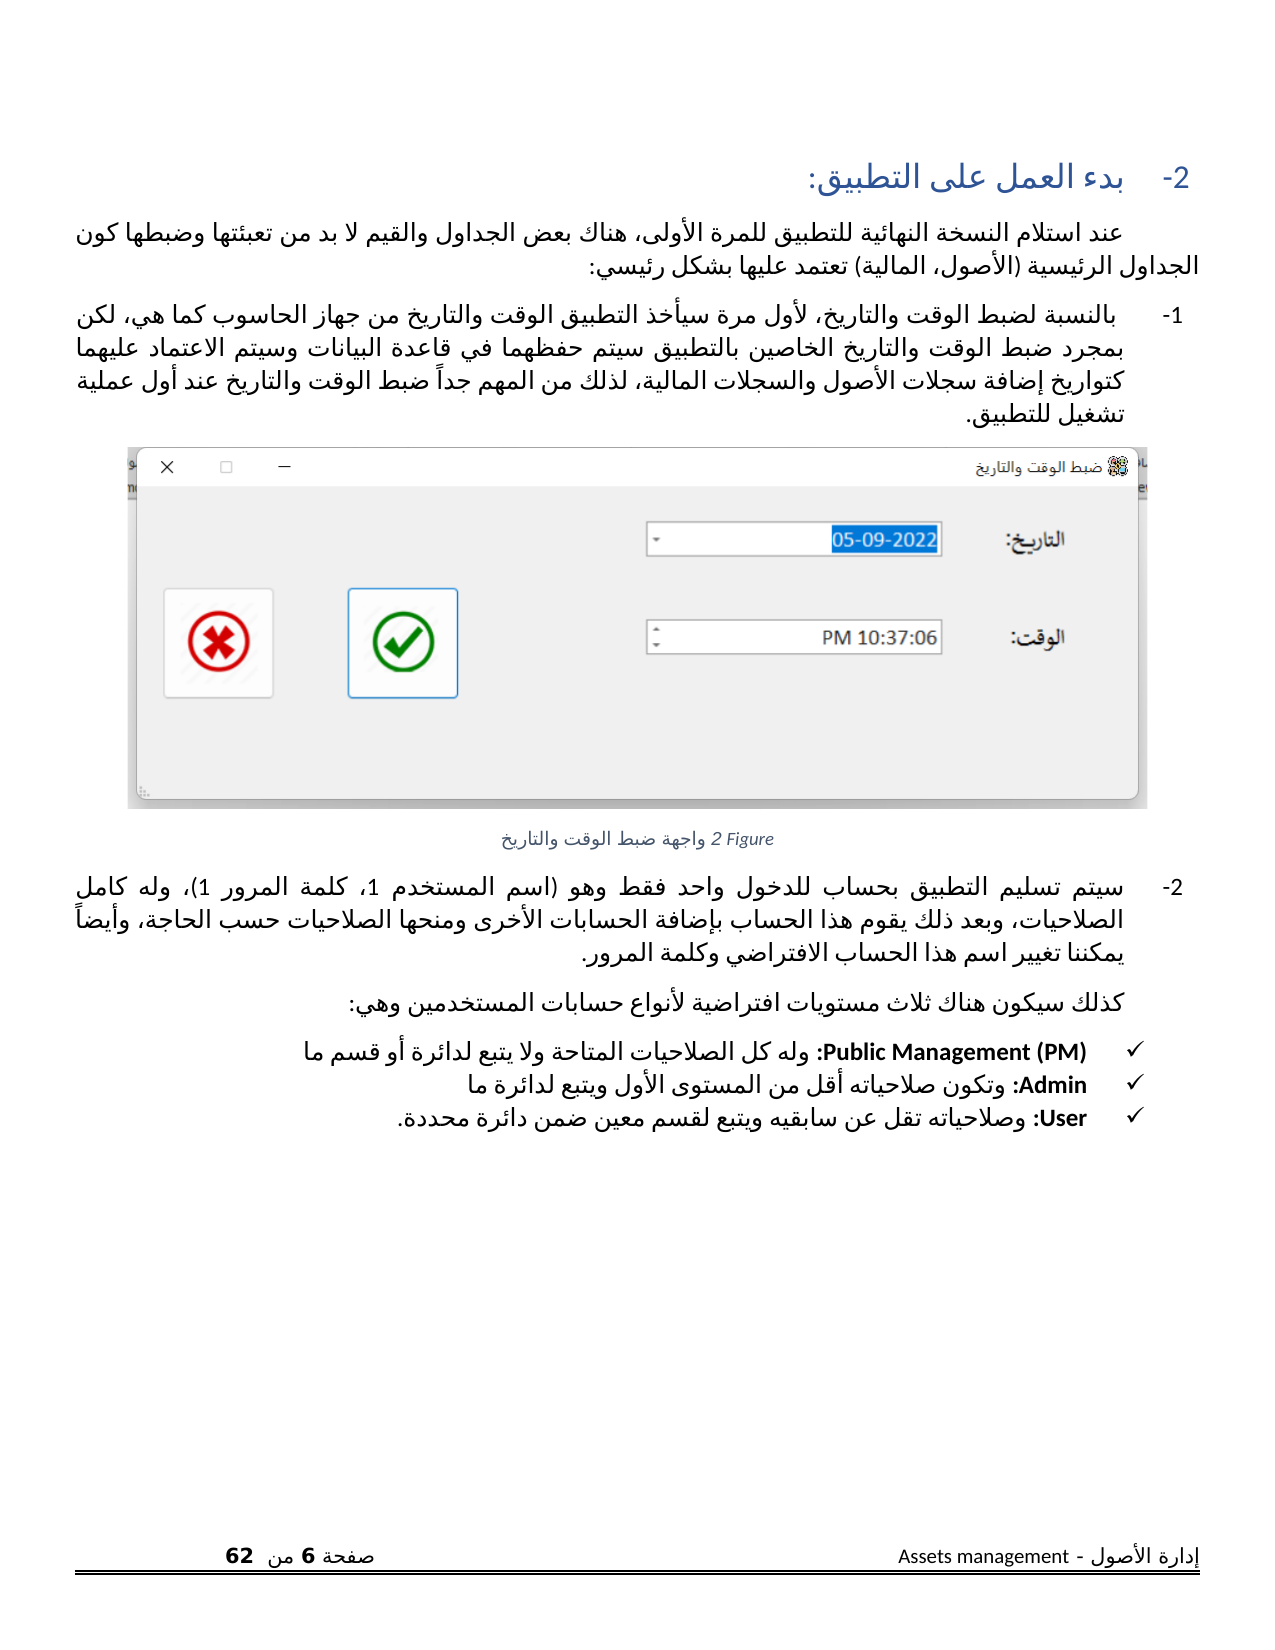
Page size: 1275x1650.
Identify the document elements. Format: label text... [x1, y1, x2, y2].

list User: وصلاحياته تقل عن سابقيه ويتبع لقسم معين ضمن دائرة محددة. [75, 1102, 1125, 1133]
picture [127, 447, 1148, 809]
list سيتم تسليم التطبيق بحساب للدخول واحد فقط وهو (اسم المستخدم 1، كلمة المرور 1)، وله كامل الصلاحيات، وبعد ذلك يقوم هذا الحساب بإضافة الحسابات الأخرى ومنحها الصلاحيات حسب الحاجة، وأيضاً يمكننا تغيير اسم هذا الحساب الافتراضي وكلمة المرور. [75, 871, 1162, 968]
list Public Management (PM): وله كل الصلاحيات المتاحة ولا يتبع لدائرة أو قسم ما [75, 1036, 1125, 1067]
text عند استلام النسخة النهائية للتطبيق للمرة الأولى، هناك بعض الجداول والقيم لا بد من تعبئتها وضبطها كون الجداول الرئيسية (الأصول، المالية) تعتمد عليها بشكل رئيسي: [75, 217, 1200, 281]
list بالنسبة لضبط الوقت والتاريخ، لأول مرة سيأخذ التطبيق الوقت والتاريخ من جهاز الحاسوب كما هي، لكن بمجرد ضبط الوقت والتاريخ الخاصين بالتطبيق سيتم حفظهما في قاعدة البيانات وسيتم الاعتماد عليهما كتواريخ إضافة سجلات الأصول والسجلات المالية، لذلك من المهم جداً ضبط الوقت والتاريخ عند أول عملية تشغيل للتطبيق. [75, 299, 1162, 429]
text Figure 2 واجهة ضبط الوقت والتاريخ [75, 827, 1200, 850]
text كذلك سيكون هناك ثلاث مستويات افتراضية لأنواع حسابات المستخدمين وهي: [75, 987, 1200, 1017]
subtitle بدء العمل على التطبيق: [75, 156, 1162, 197]
list Admin: وتكون صلاحياته أقل من المستوى الأول ويتبع لدائرة ما [75, 1069, 1125, 1100]
